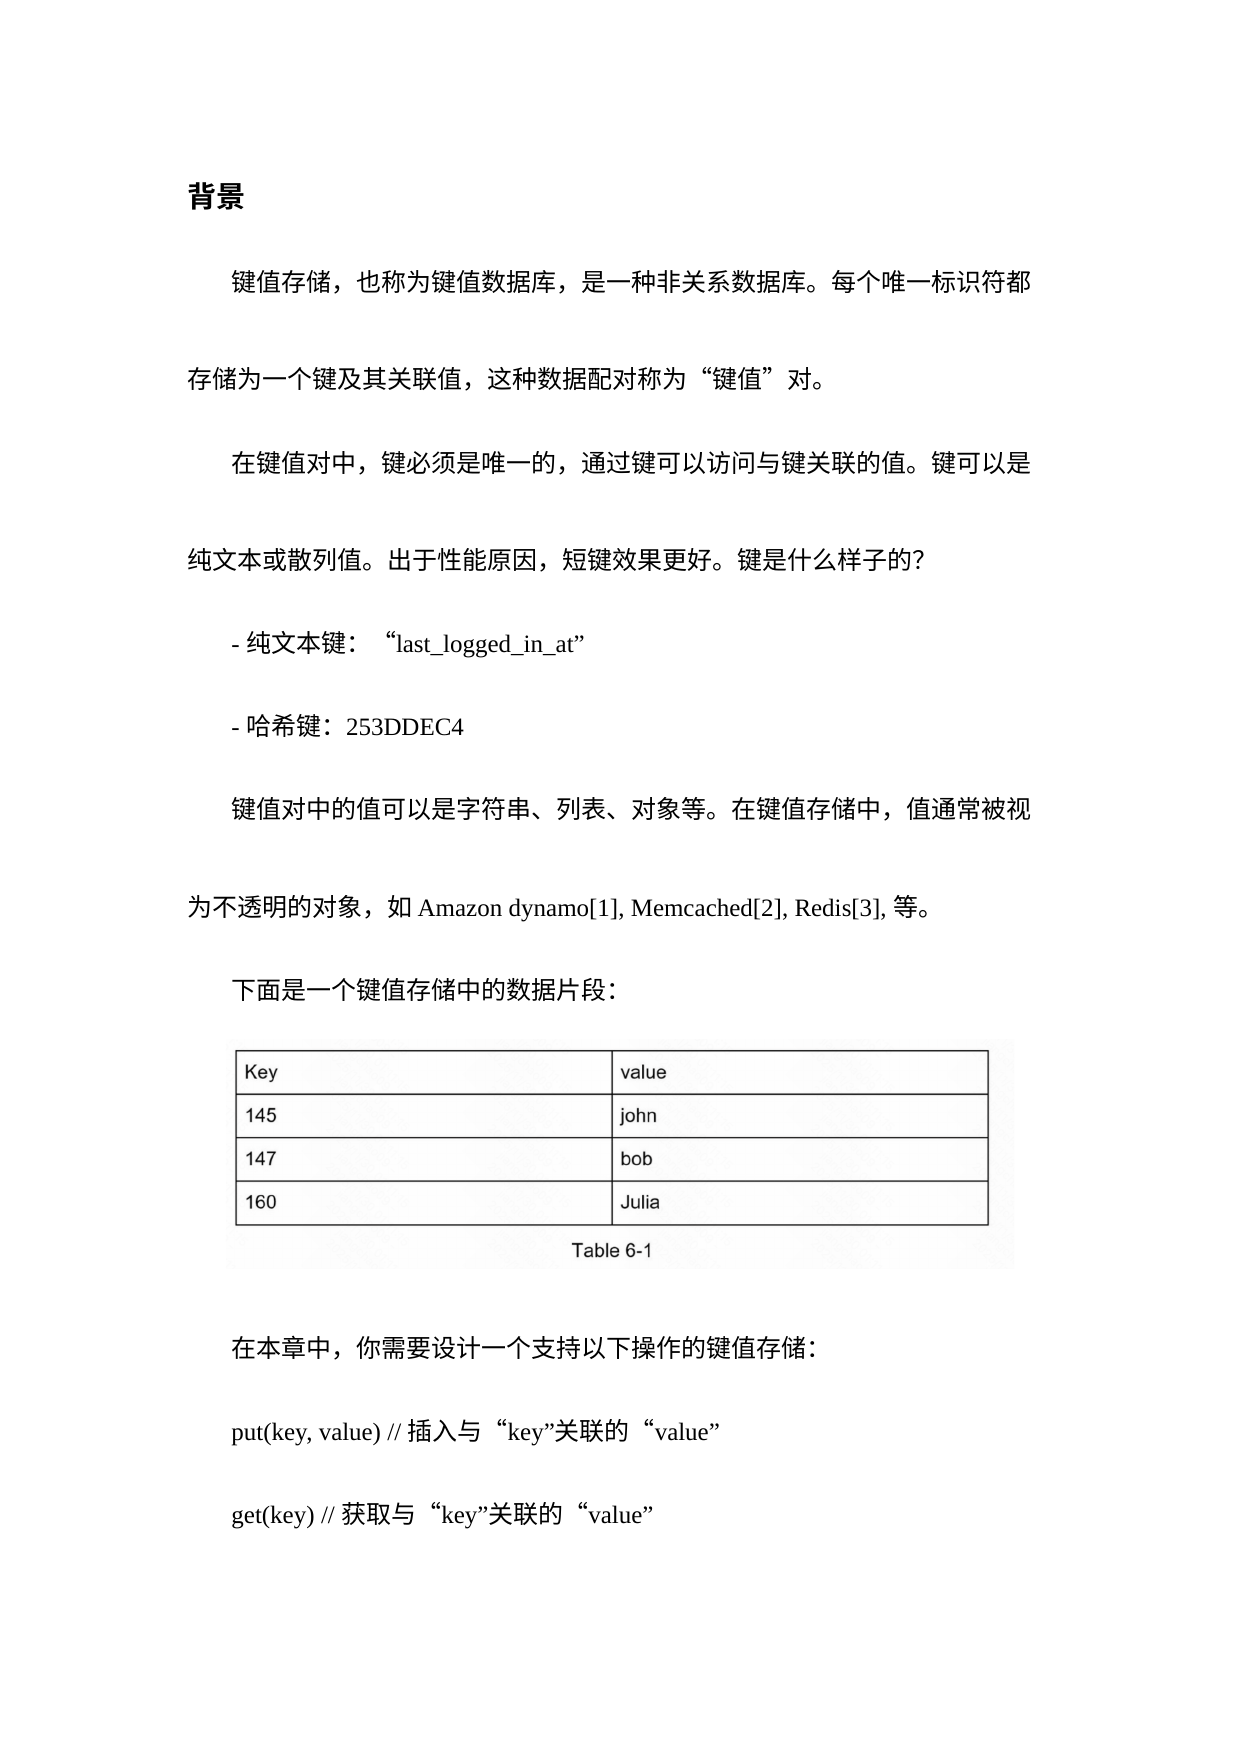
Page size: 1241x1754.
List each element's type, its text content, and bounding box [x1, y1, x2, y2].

subtitle 背景 [187, 162, 1053, 227]
text 在键值对中，键必须是唯一的，通过键可以访问与键关联的值。键可以是纯文本或散列值。出于性能原因，短键效果更好。键是什么样子的？ [187, 429, 1053, 591]
text - 哈希键：253DDEC4 [187, 692, 1053, 757]
text 键值对中的值可以是字符串、列表、对象等。在键值存储中，值通常被视为不透明的对象，如Amazon dynamo[1], Memcached[2], Redis[3], 等。 [187, 776, 1053, 938]
text put(key, value) // 插入与“key”关联的“value” [187, 1397, 1053, 1462]
text - 纯文本键：“last_logged_in_at” [187, 609, 1053, 674]
text 下面是一个键值存储中的数据片段： [187, 956, 1053, 1021]
picture [225, 1039, 1015, 1269]
text 在本章中，你需要设计一个支持以下操作的键值存储： [187, 1314, 1053, 1379]
text get(key) // 获取与“key”关联的“value” [187, 1480, 1053, 1545]
text 键值存储，也称为键值数据库，是一种非关系数据库。每个唯一标识符都存储为一个键及其关联值，这种数据配对称为“键值”对。 [187, 248, 1053, 411]
